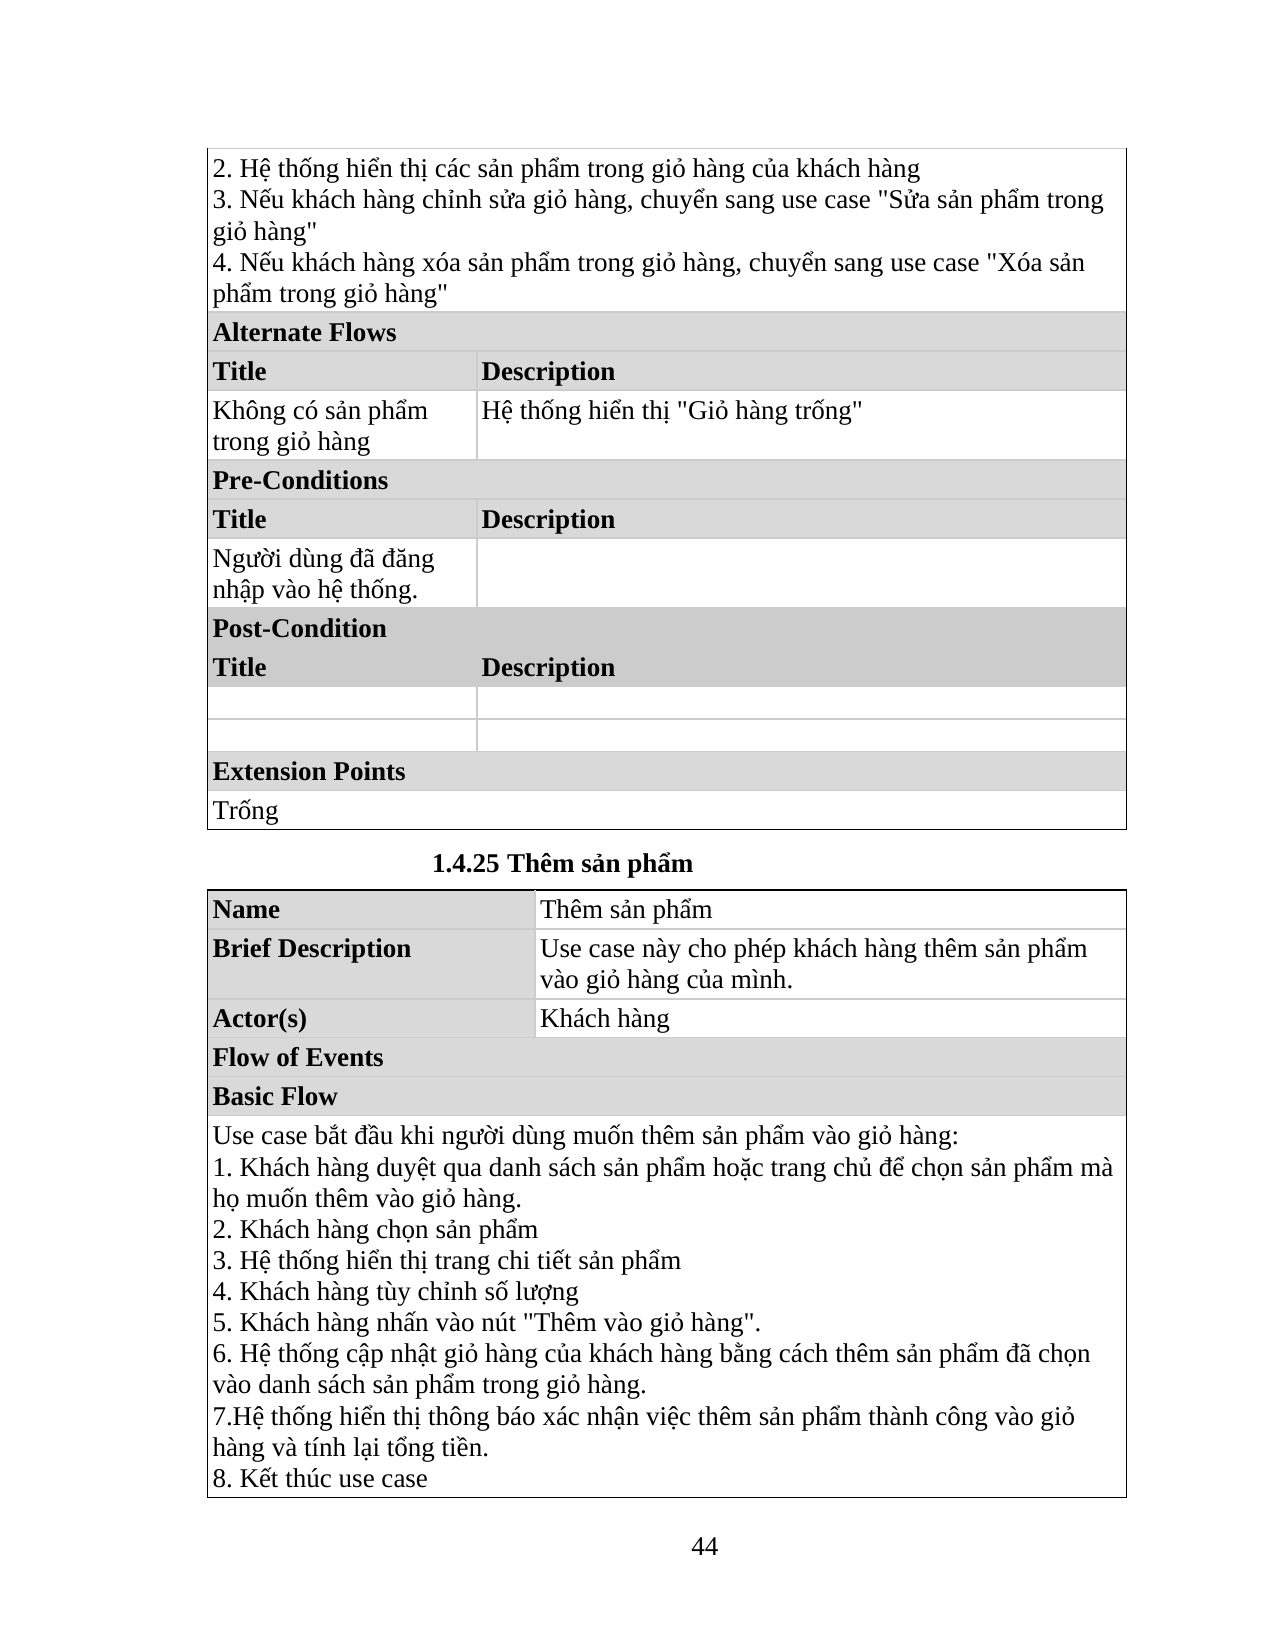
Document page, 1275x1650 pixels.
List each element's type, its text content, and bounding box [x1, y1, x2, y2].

table_cell Description [478, 648, 1126, 685]
table_cell Pre-Conditions [208, 461, 1126, 498]
table_cell Title [208, 648, 476, 685]
table_cell Khách hàng [536, 1000, 1126, 1037]
table_cell Title [208, 500, 476, 537]
table_header Name [208, 891, 534, 928]
table_cell Không có sản phẩm trong giỏ hàng [208, 391, 476, 459]
table_cell Trống [208, 791, 1126, 829]
table_cell Brief Description [208, 930, 534, 998]
table_cell Actor(s) [208, 1000, 534, 1037]
table_cell Use case này cho phép khách hàng thêm sản phẩm vào giỏ hàng của mình. [536, 930, 1126, 998]
table_cell [208, 720, 476, 751]
table_cell Người dùng đã đăng nhập vào hệ thống. [208, 539, 476, 607]
table_cell [208, 687, 476, 718]
table_cell Use case bắt đầu khi người dùng muốn thêm sản phẩm vào giỏ hàng: 1. Khách hàng duyệt qua danh sách sản phẩm hoặc trang chủ để chọn sản phẩm mà họ muốn thêm vào giỏ hàng. 2. Khách hàng chọn sản phẩm 3. Hệ thống hiển thị trang chi tiết sản phẩm 4. Khách hàng tùy chỉnh số lượng 5. Khách hàng nhấn vào nút "Thêm vào giỏ hàng". 6. Hệ thống cập nhật giỏ hàng của khách hàng bằng cách thêm sản phẩm đã chọn vào danh sách sản phẩm trong giỏ hàng. 7.Hệ thống hiển thị thông báo xác nhận việc thêm sản phẩm thành công vào giỏ hàng và tính lại tổng tiền. 8. Kết thúc use case [208, 1116, 1126, 1496]
subtitle Thêm sản phẩm [357, 847, 1127, 878]
table_cell [478, 539, 1126, 607]
table_cell Hệ thống hiển thị "Giỏ hàng trống" [478, 391, 1126, 459]
table_cell Flow of Events [208, 1038, 1126, 1076]
table_cell Description [478, 352, 1126, 389]
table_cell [208, 149, 1126, 311]
table_cell Post-Condition [208, 609, 1126, 646]
table_header Thêm sản phẩm [536, 891, 1126, 928]
table_cell Title [208, 352, 476, 389]
table_cell Basic Flow [208, 1077, 1126, 1115]
table_cell Extension Points [208, 752, 1126, 790]
table_cell [478, 687, 1126, 718]
table_cell [478, 720, 1126, 751]
table_cell Description [478, 500, 1126, 537]
table_cell Alternate Flows [208, 313, 1126, 350]
